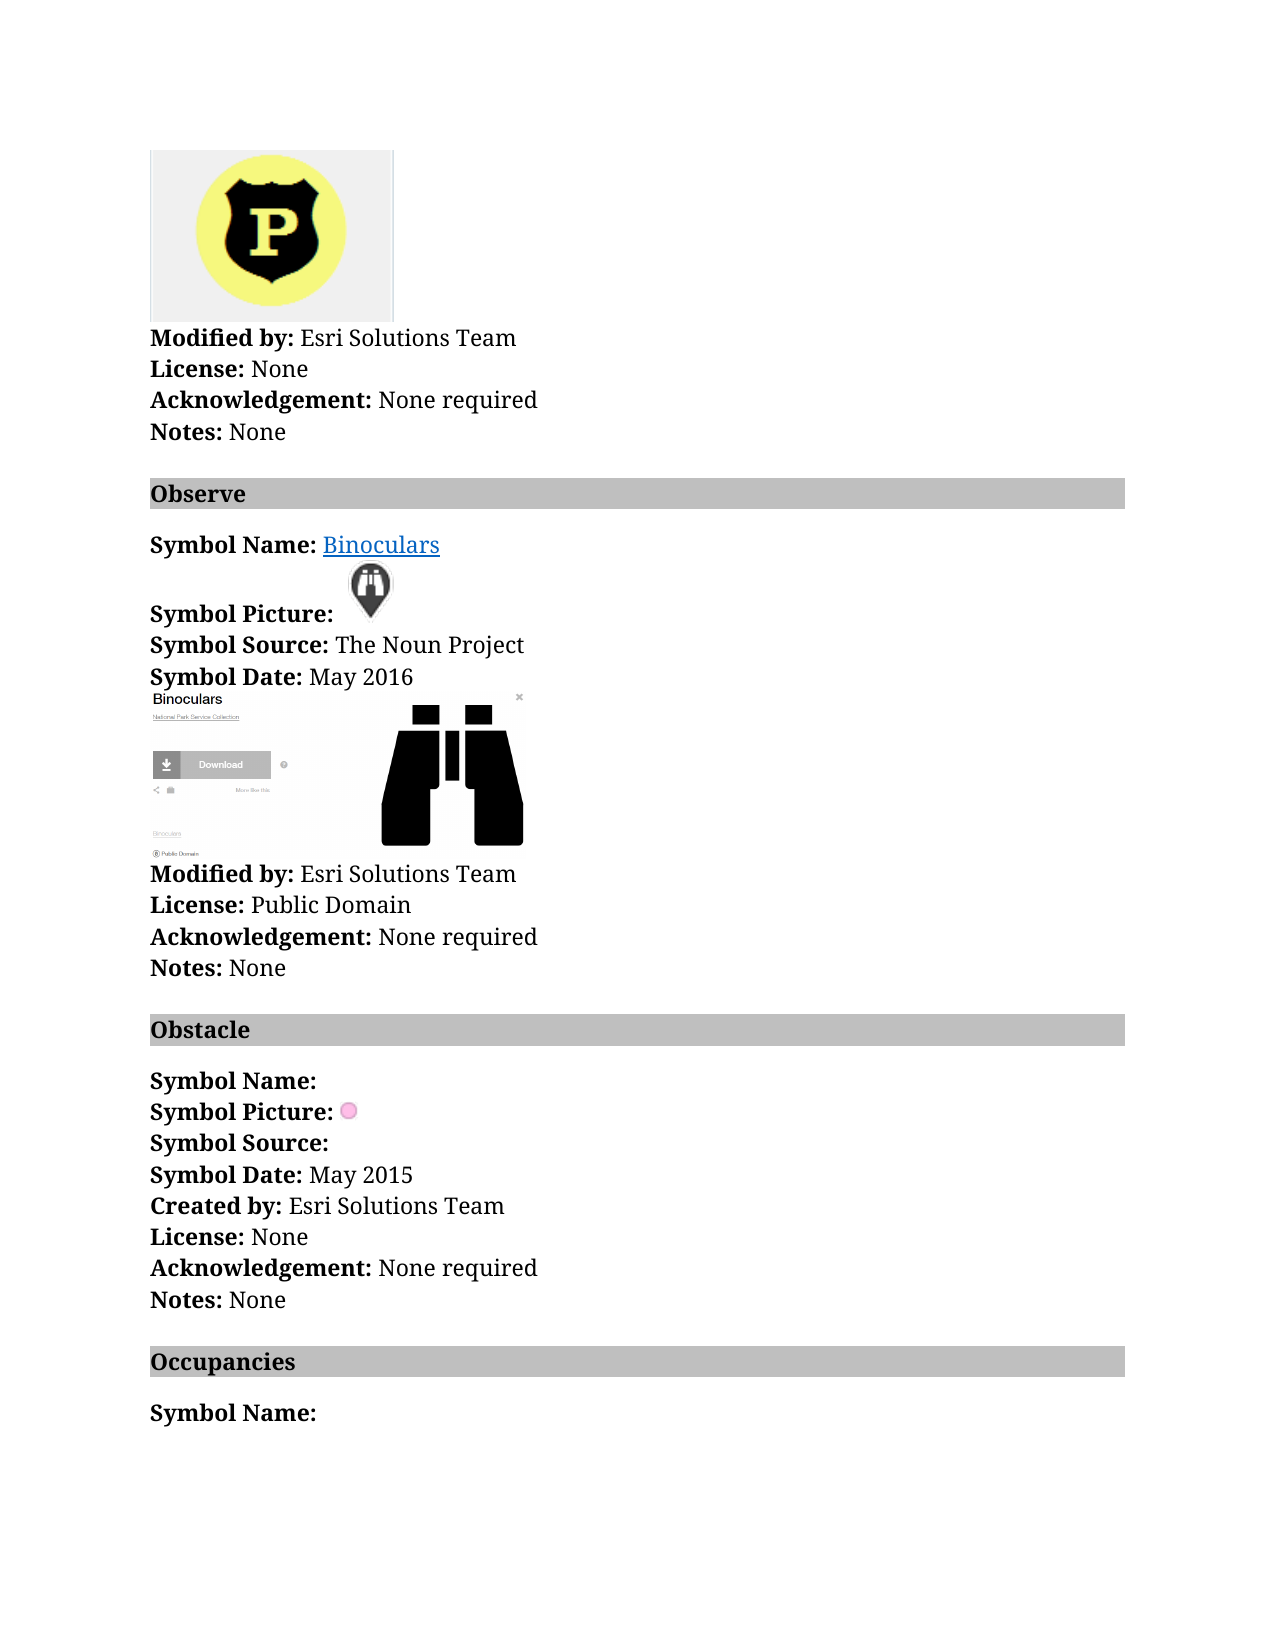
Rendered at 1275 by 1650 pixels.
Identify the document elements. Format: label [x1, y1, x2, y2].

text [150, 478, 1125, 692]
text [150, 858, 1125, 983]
picture [150, 691, 527, 859]
picture [339, 559, 403, 623]
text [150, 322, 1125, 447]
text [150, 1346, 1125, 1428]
picture [339, 1101, 359, 1121]
picture [150, 150, 394, 322]
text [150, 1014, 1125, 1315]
